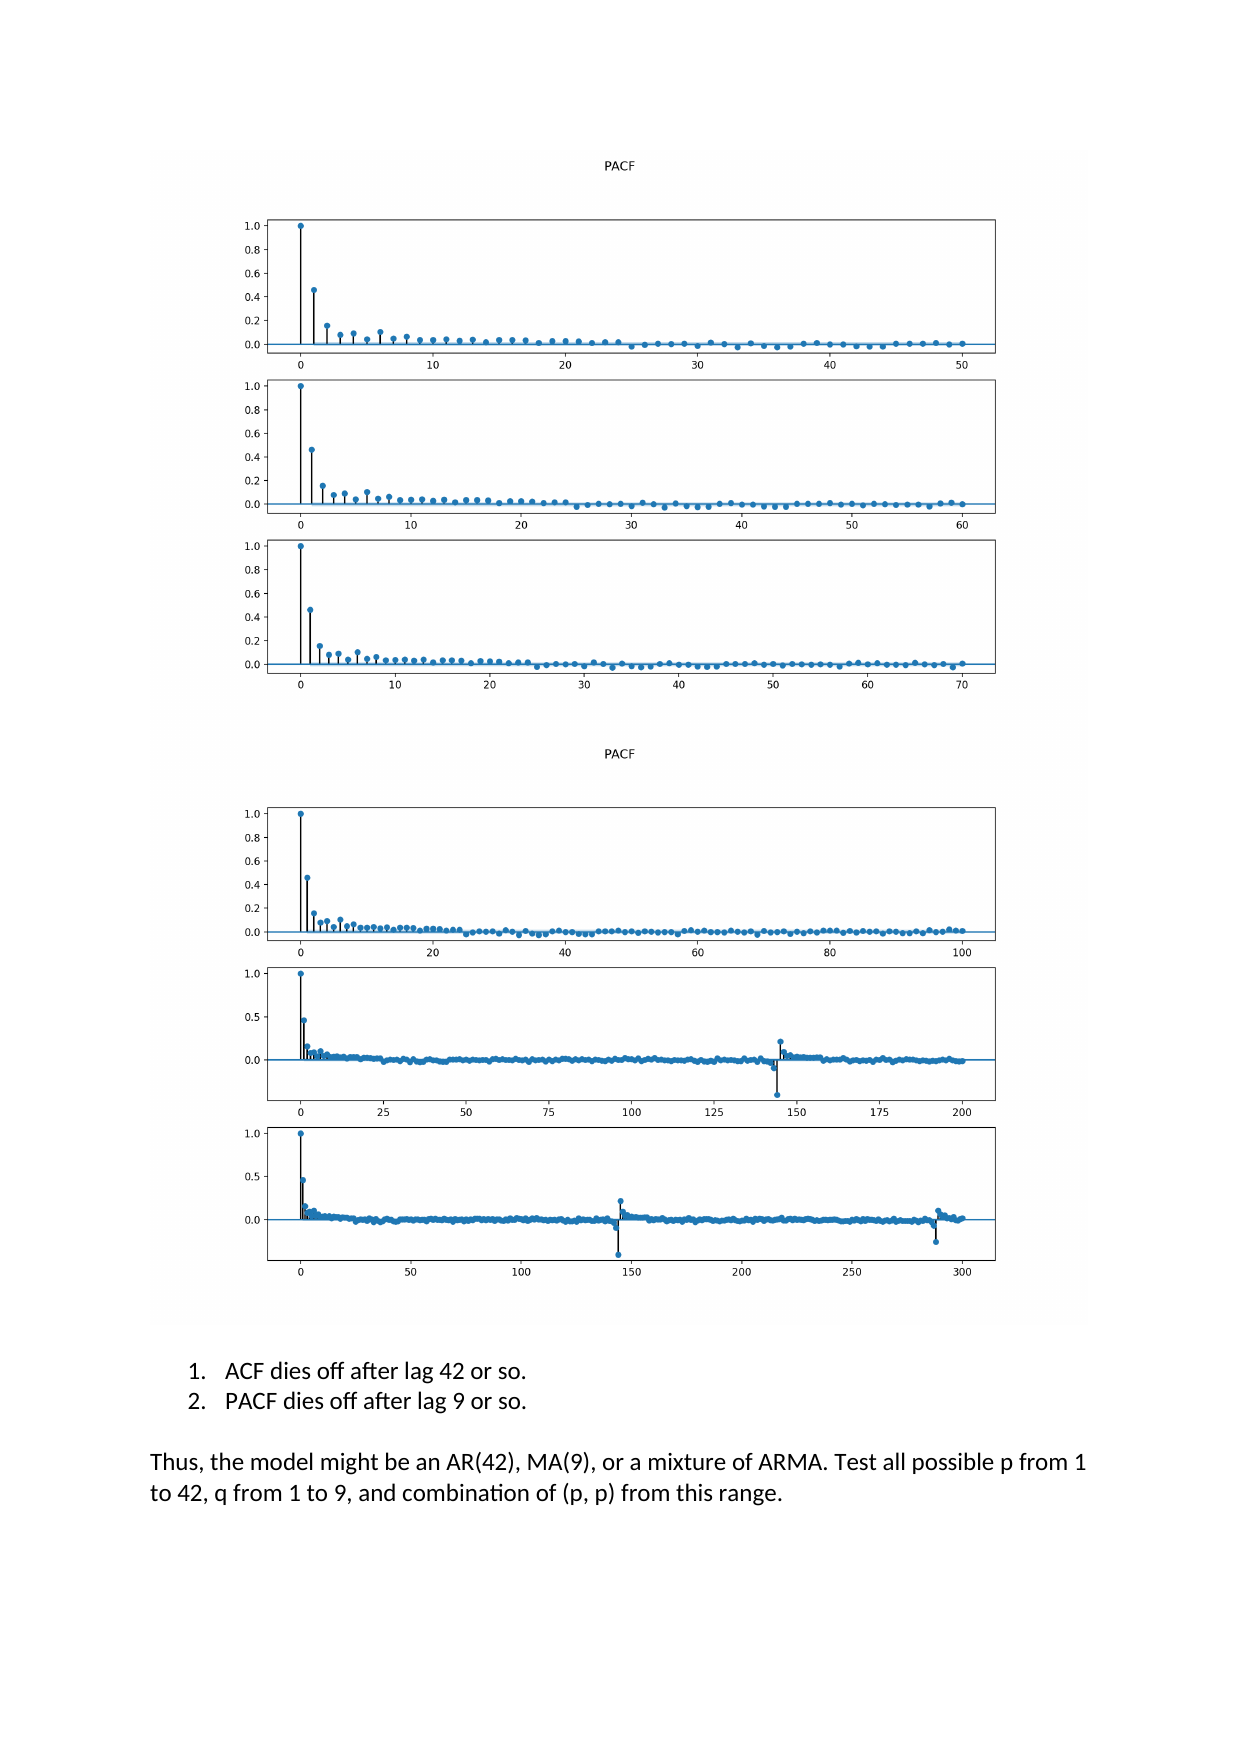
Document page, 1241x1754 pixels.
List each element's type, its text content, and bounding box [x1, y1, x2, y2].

list ACF dies off after lag 42 or so. [187, 1355, 1090, 1385]
text Thus, the model might be an AR(42), MA(9), or a mixture of ARMA. Test all possible p from 1 to 42, q from 1 to 9, and combination of (p, p) from this range. [150, 1446, 1090, 1507]
list PACF dies off after lag 9 or so. [187, 1385, 1090, 1416]
picture [150, 150, 1089, 1325]
